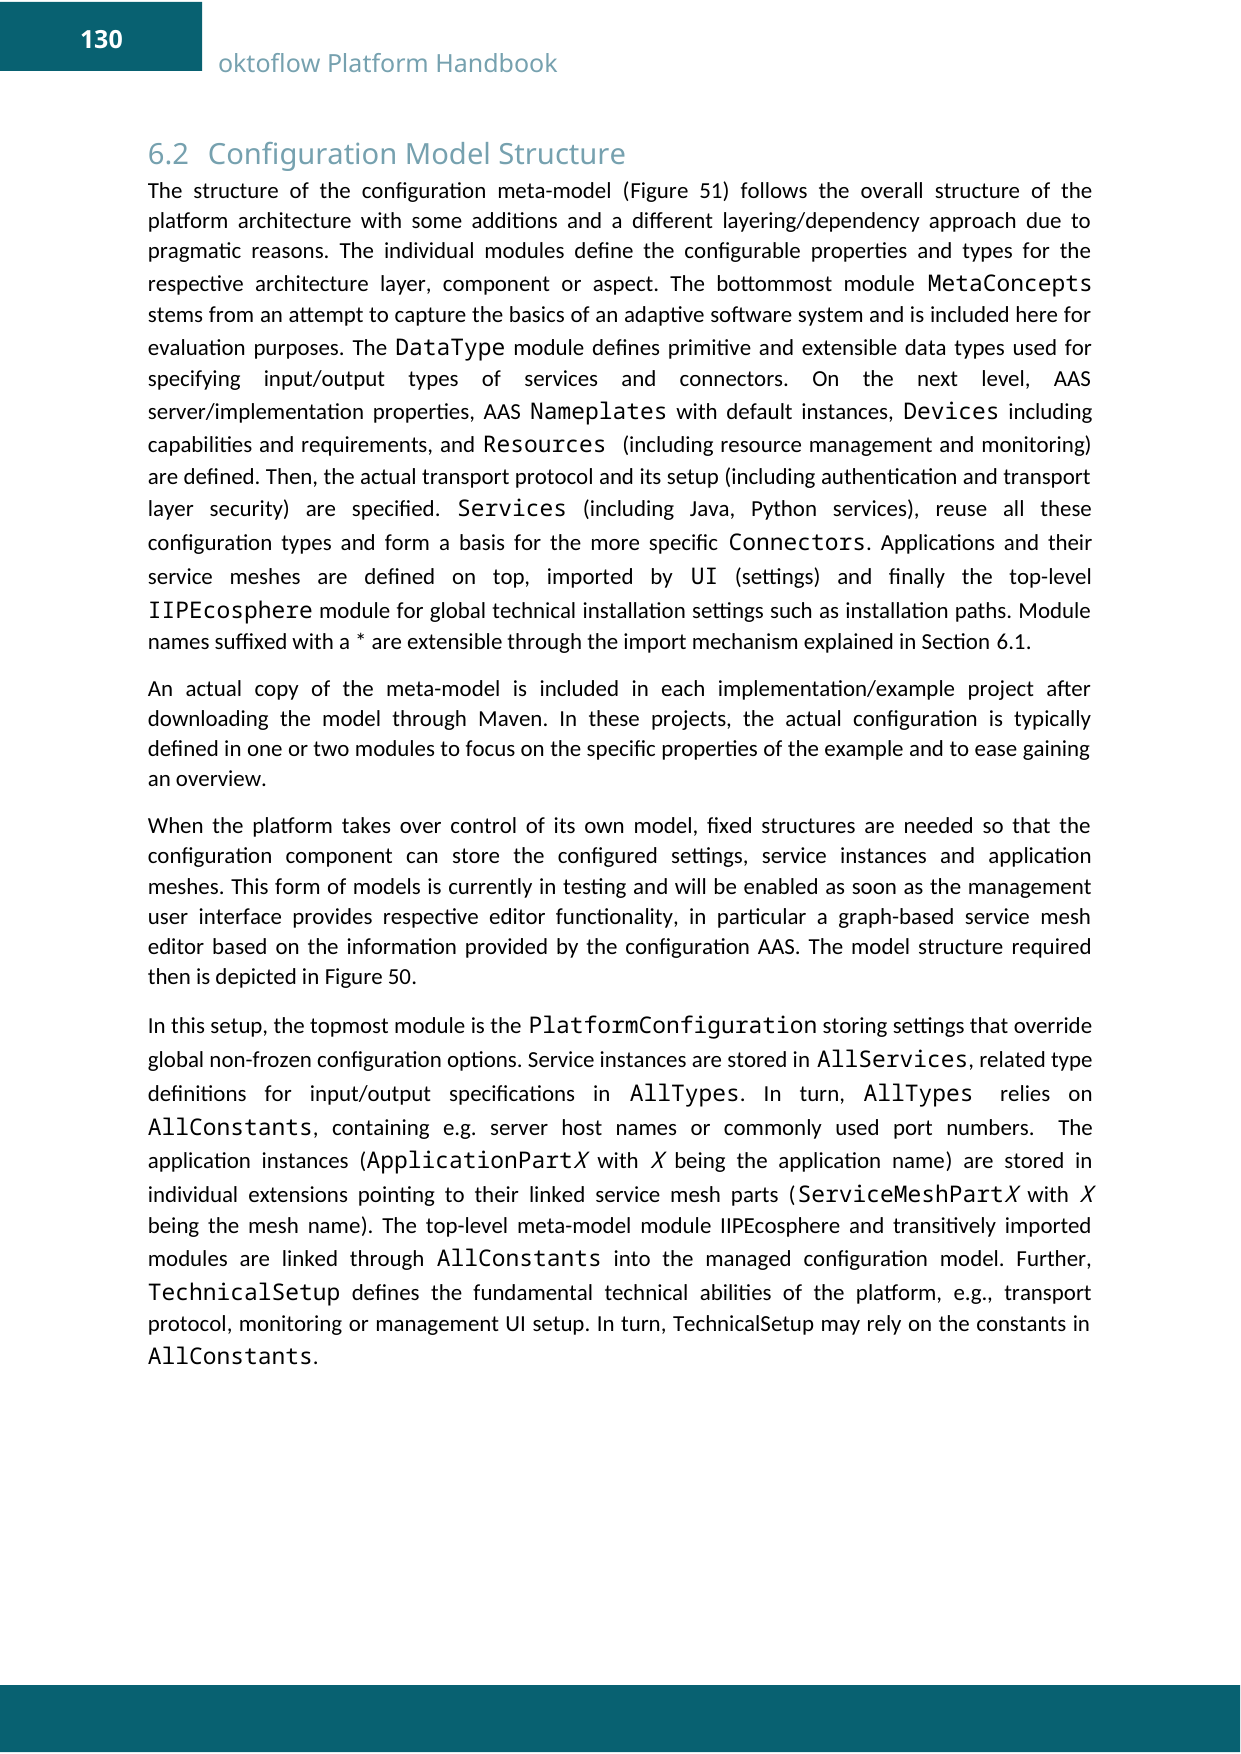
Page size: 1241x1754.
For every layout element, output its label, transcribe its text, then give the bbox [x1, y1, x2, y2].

text An actual copy of the meta-model is included in each implementation/example project after downloading the model through Maven. In these projects, the actual configuration is typically defined in one or two modules to focus on the specific properties of the example and to ease gaining an overview. [148, 674, 1093, 792]
text The structure of the configuration meta-model (Figure 51) follows the overall structure of the platform architecture with some additions and a different layering/dependency approach due to pragmatic reasons. The individual modules define the configurable properties and types for the respective architecture layer, component or aspect. The bottommost module MetaConcepts stems from an attempt to capture the basics of an adaptive software system and is included here for evaluation purposes. The DataType module defines primitive and extensible data types used for specifying input/output types of services and connectors. On the next level, AAS server/implementation properties, AAS Nameplates with default instances, Devices including capabilities and requirements, and Resources (including resource management and monitoring) are defined. Then, the actual transport protocol and its setup (including authentication and transport layer security) are specified. Services (including Java, Python services), reuse all these configuration types and form a basis for the more specific Connectors. Applications and their service meshes are defined on top, imported by UI (settings) and finally the top-level IIPEcosphere module for global technical installation settings such as installation paths. Module names suffixed with a * are extensible through the import mechanism explained in Section 6.1. [148, 176, 1093, 655]
text When the platform takes over control of its own model, fixed structures are needed so that the configuration component can store the configured settings, service instances and application meshes. This form of models is currently in testing and will be enabled as soon as the management user interface provides respective editor functionality, in particular a graph-based service mesh editor based on the information provided by the configuration AAS. The model structure required then is depicted in Figure 50. [148, 811, 1093, 990]
subtitle Configuration Model Structure [148, 133, 1093, 173]
text In this setup, the topmost module is the PlatformConfiguration storing settings that override global non-frozen configuration options. Service instances are stored in AllServices, related type definitions for input/output specifications in AllTypes. In turn, AllTypes relies on AllConstants, containing e.g. server host names or commonly used port numbers. The application instances (ApplicationPartX with X being the application name) are stored in individual extensions pointing to their linked service mesh parts (ServiceMeshPartX with X being the mesh name). The top-level meta-model module IIPEcosphere and transitively imported modules are linked through AllConstants into the managed configuration model. Further, TechnicalSetup defines the fundamental technical abilities of the platform, e.g., transport protocol, monitoring or management UI setup. In turn, TechnicalSetup may rely on the constants in AllConstants. [148, 1009, 1093, 1371]
